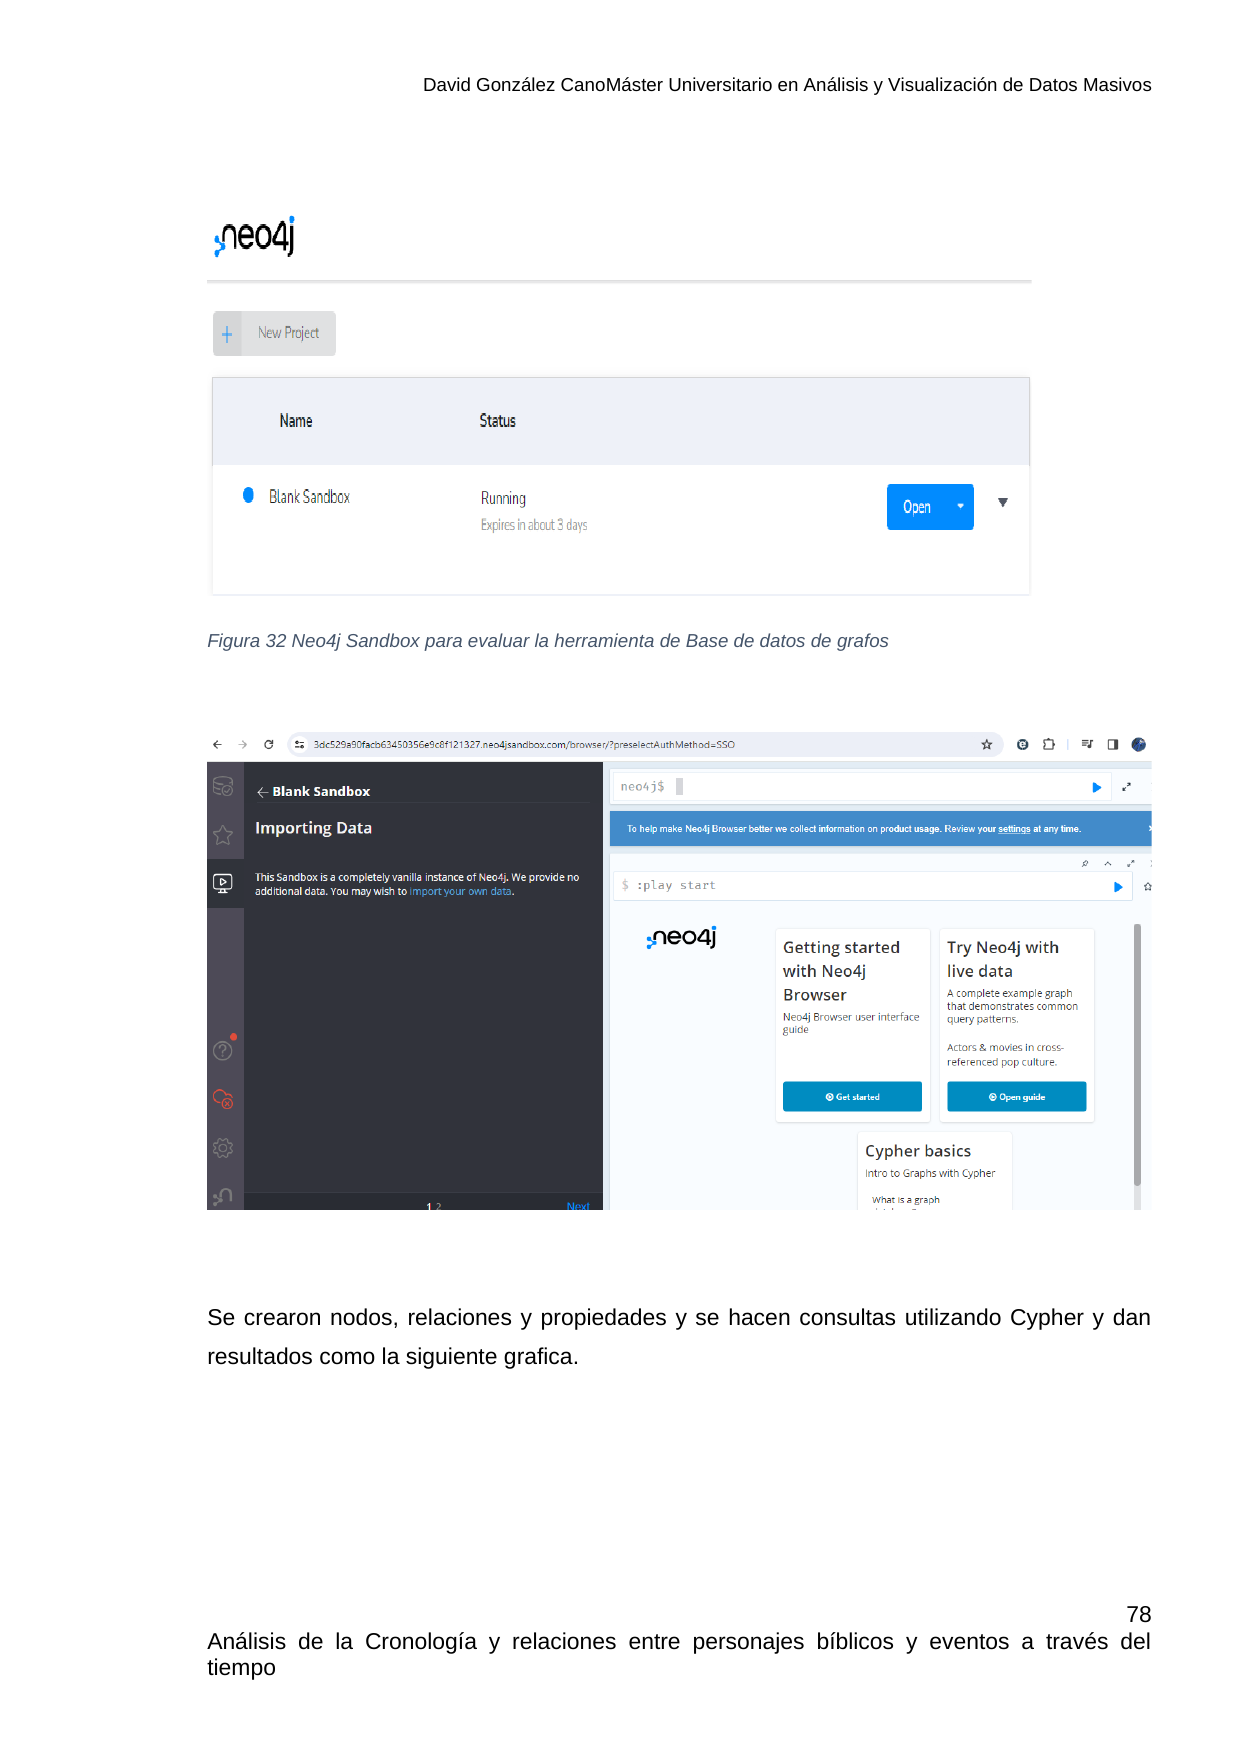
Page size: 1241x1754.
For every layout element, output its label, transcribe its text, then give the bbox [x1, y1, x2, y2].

picture [207, 732, 1152, 1210]
picture [207, 207, 1032, 596]
text Se crearon nodos, relaciones y propiedades y se hacen consultas utilizando Cypher y dan resultados como la siguiente grafica. [207, 1304, 1152, 1370]
text Figura 32 Neo4j Sandbox para evaluar la herramienta de Base de datos de grafos [207, 629, 1152, 651]
